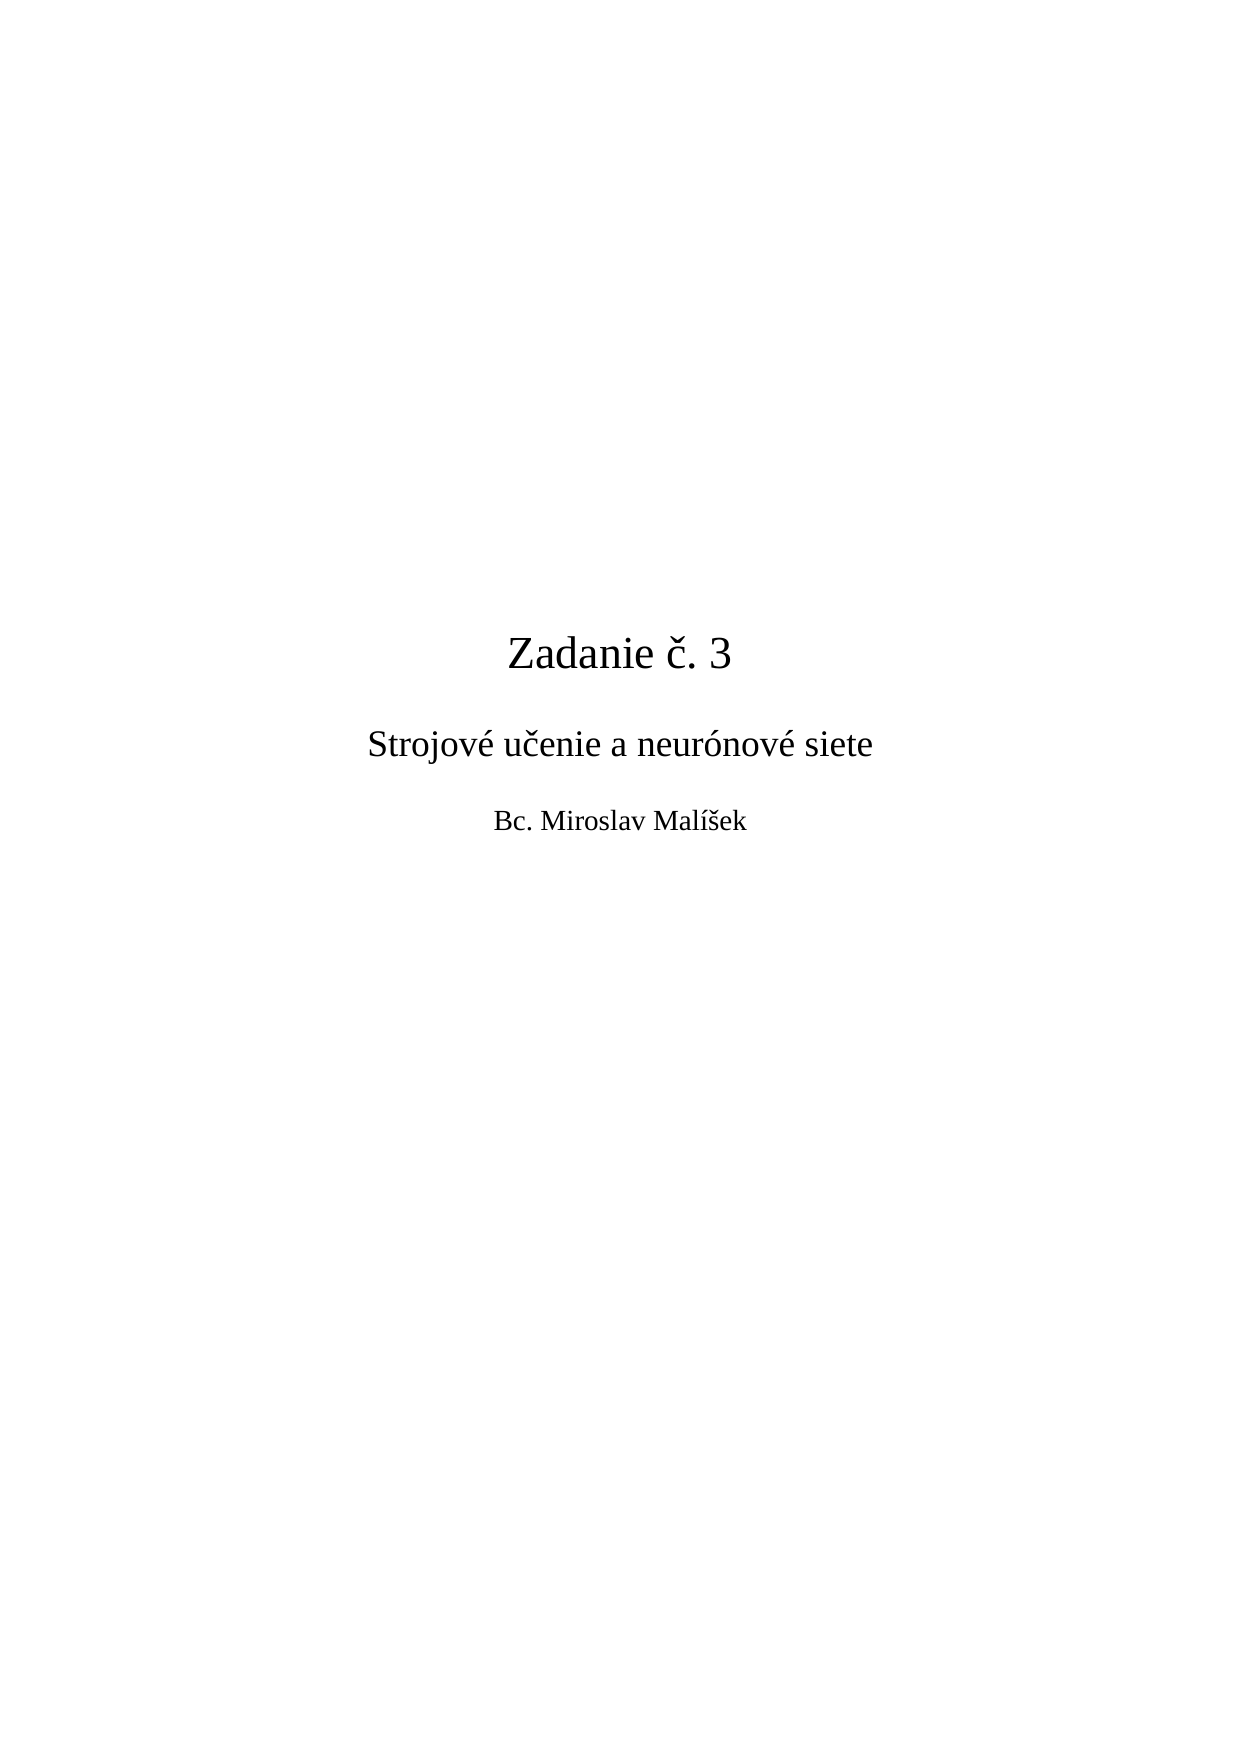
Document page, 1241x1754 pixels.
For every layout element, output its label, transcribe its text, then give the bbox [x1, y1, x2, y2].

text Bc. Miroslav Malíšek [148, 803, 1093, 837]
text Strojové učenie a neurónové siete [148, 722, 1093, 765]
text Zadanie č. 3 [148, 626, 1093, 679]
